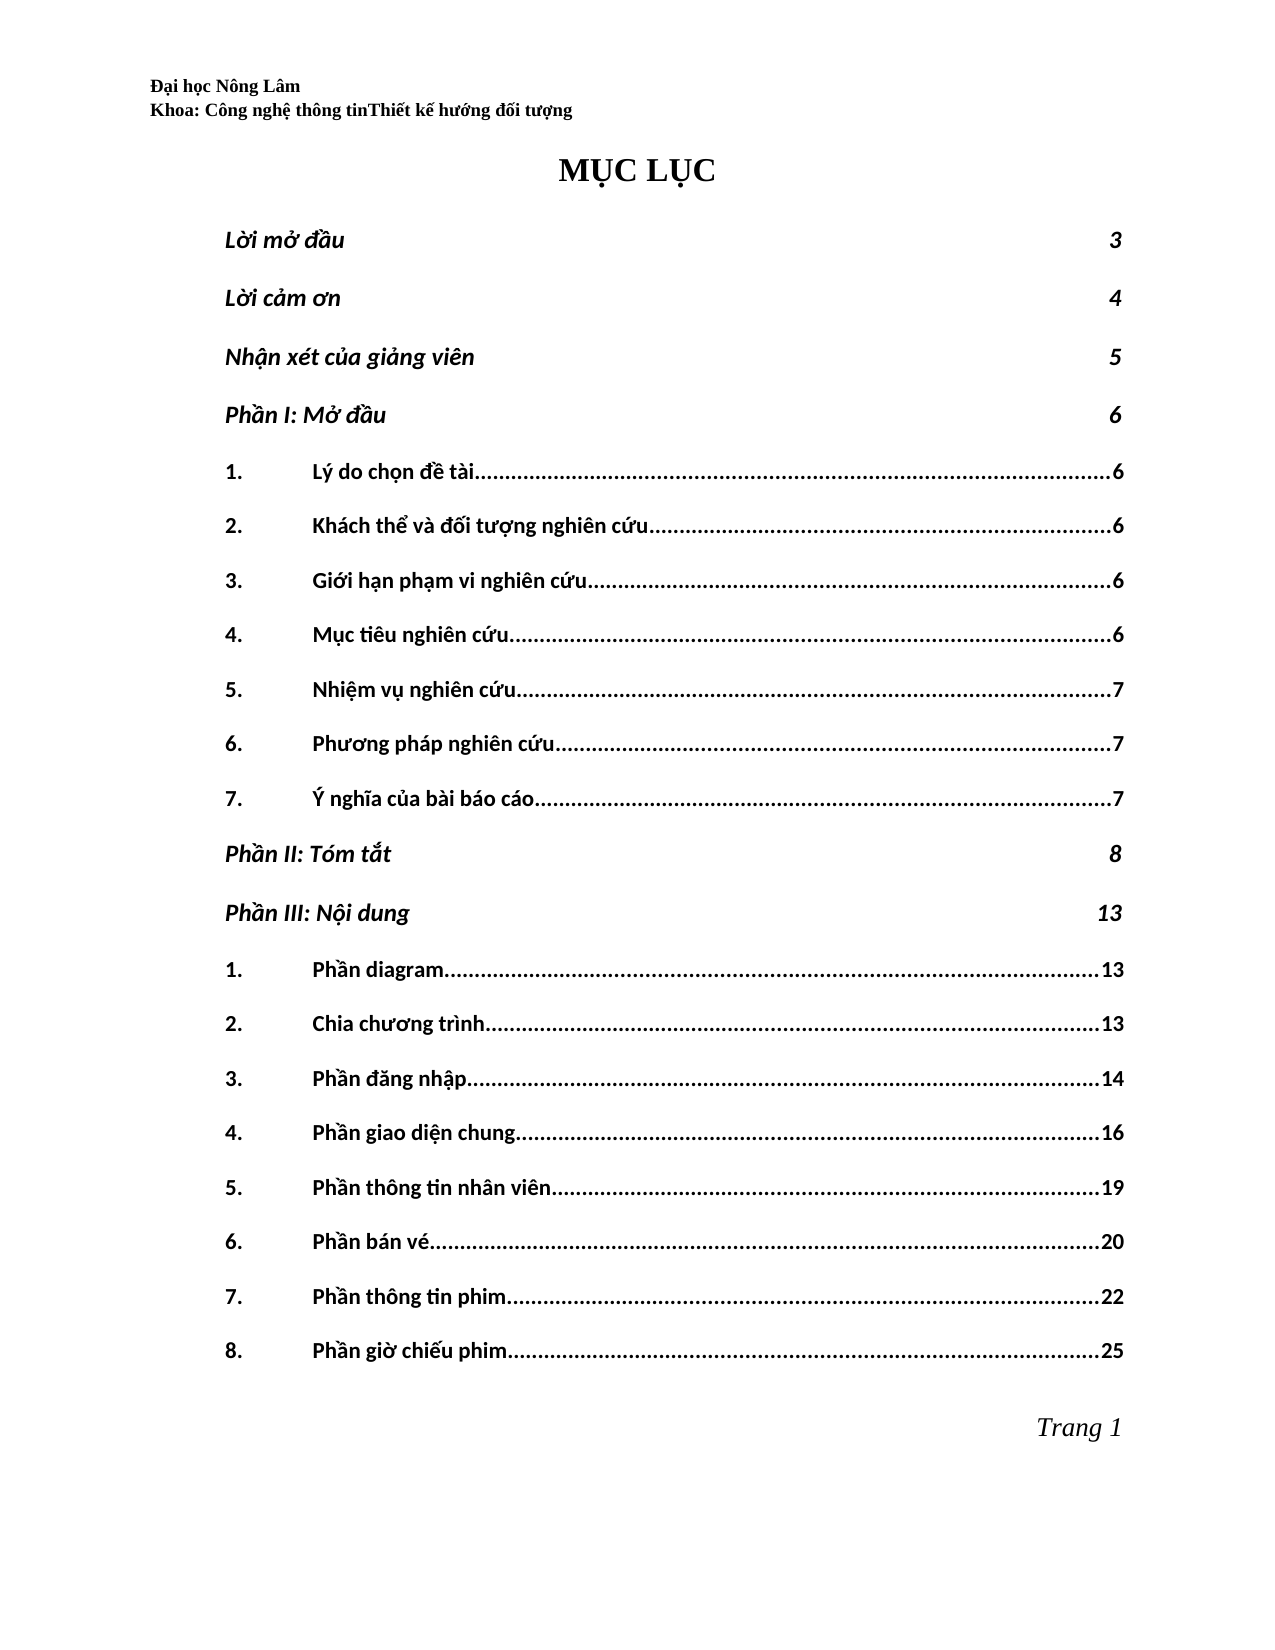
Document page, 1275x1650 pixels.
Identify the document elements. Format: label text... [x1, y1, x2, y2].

text MỤC LỤC [150, 150, 1125, 188]
